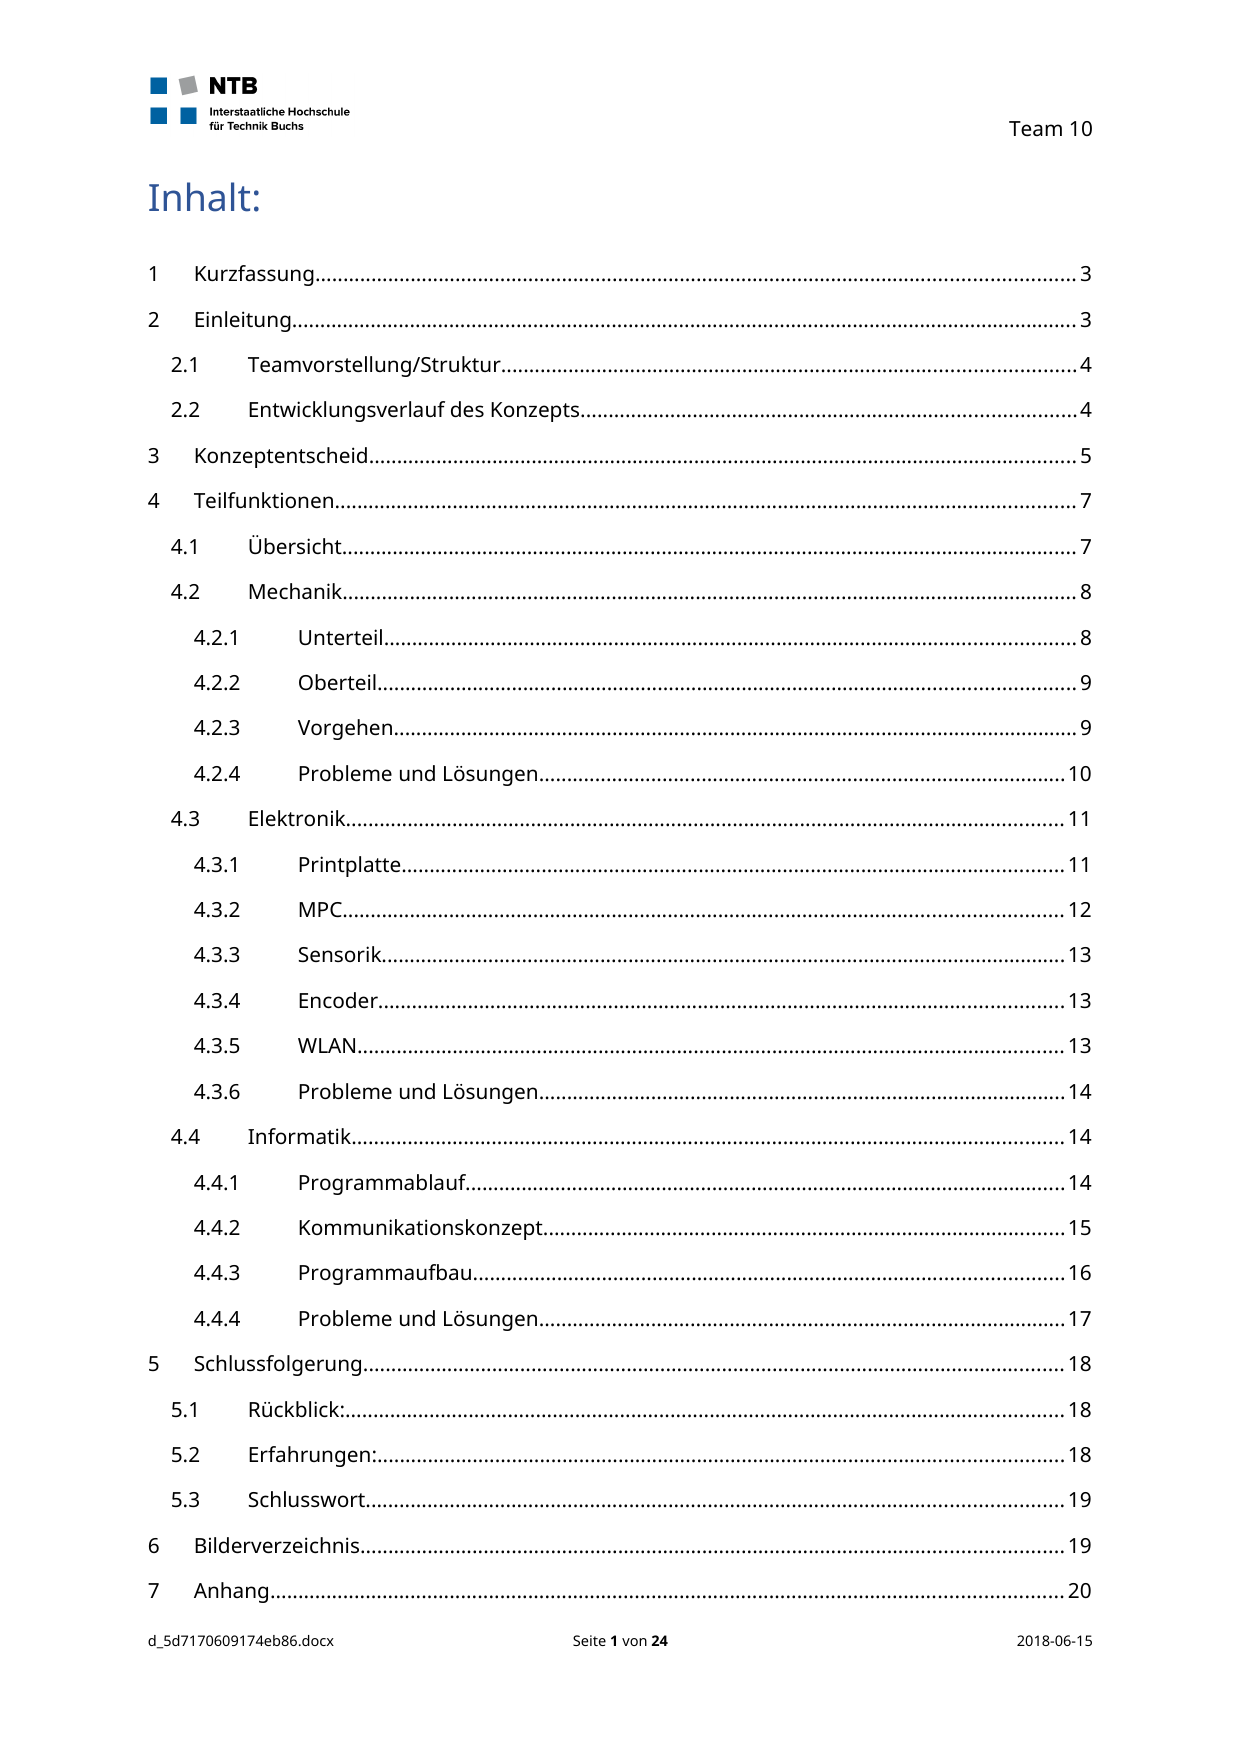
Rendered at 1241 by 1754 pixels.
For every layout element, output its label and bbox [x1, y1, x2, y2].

picture [147, 73, 355, 137]
